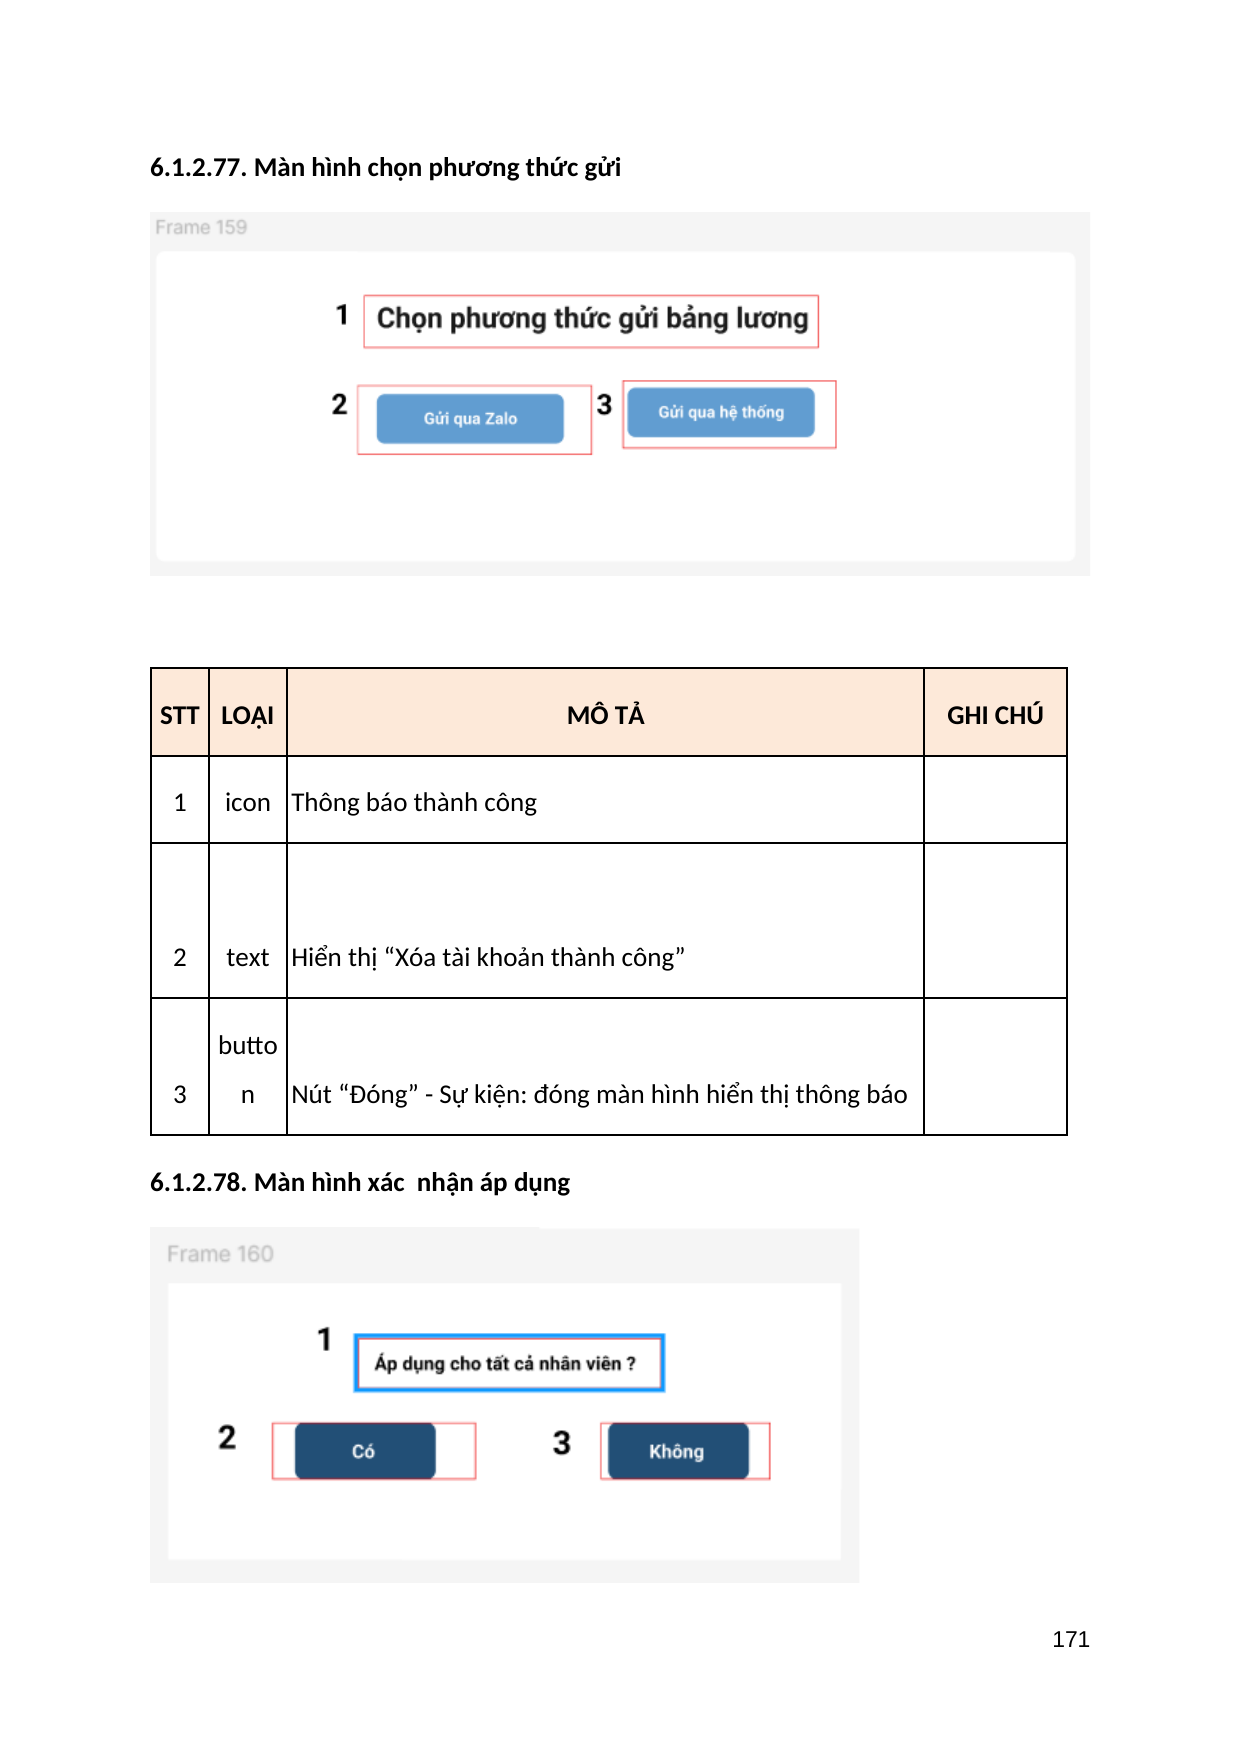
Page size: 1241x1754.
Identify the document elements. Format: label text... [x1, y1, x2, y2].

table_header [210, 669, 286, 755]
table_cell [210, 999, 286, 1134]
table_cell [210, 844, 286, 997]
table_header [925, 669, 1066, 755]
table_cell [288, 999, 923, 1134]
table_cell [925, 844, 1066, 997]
subtitle 6.1.2.77. Màn hình chọn phương thức gửi [150, 150, 1090, 183]
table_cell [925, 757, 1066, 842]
picture [150, 1227, 860, 1583]
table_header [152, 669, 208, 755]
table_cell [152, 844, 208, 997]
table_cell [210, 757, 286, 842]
picture [150, 212, 1091, 576]
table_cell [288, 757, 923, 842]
subtitle 6.1.2.78. Màn hình xác nhận áp dụng [150, 1165, 1090, 1198]
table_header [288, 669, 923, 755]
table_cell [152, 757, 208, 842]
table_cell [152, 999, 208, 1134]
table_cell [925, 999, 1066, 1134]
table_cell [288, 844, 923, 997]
